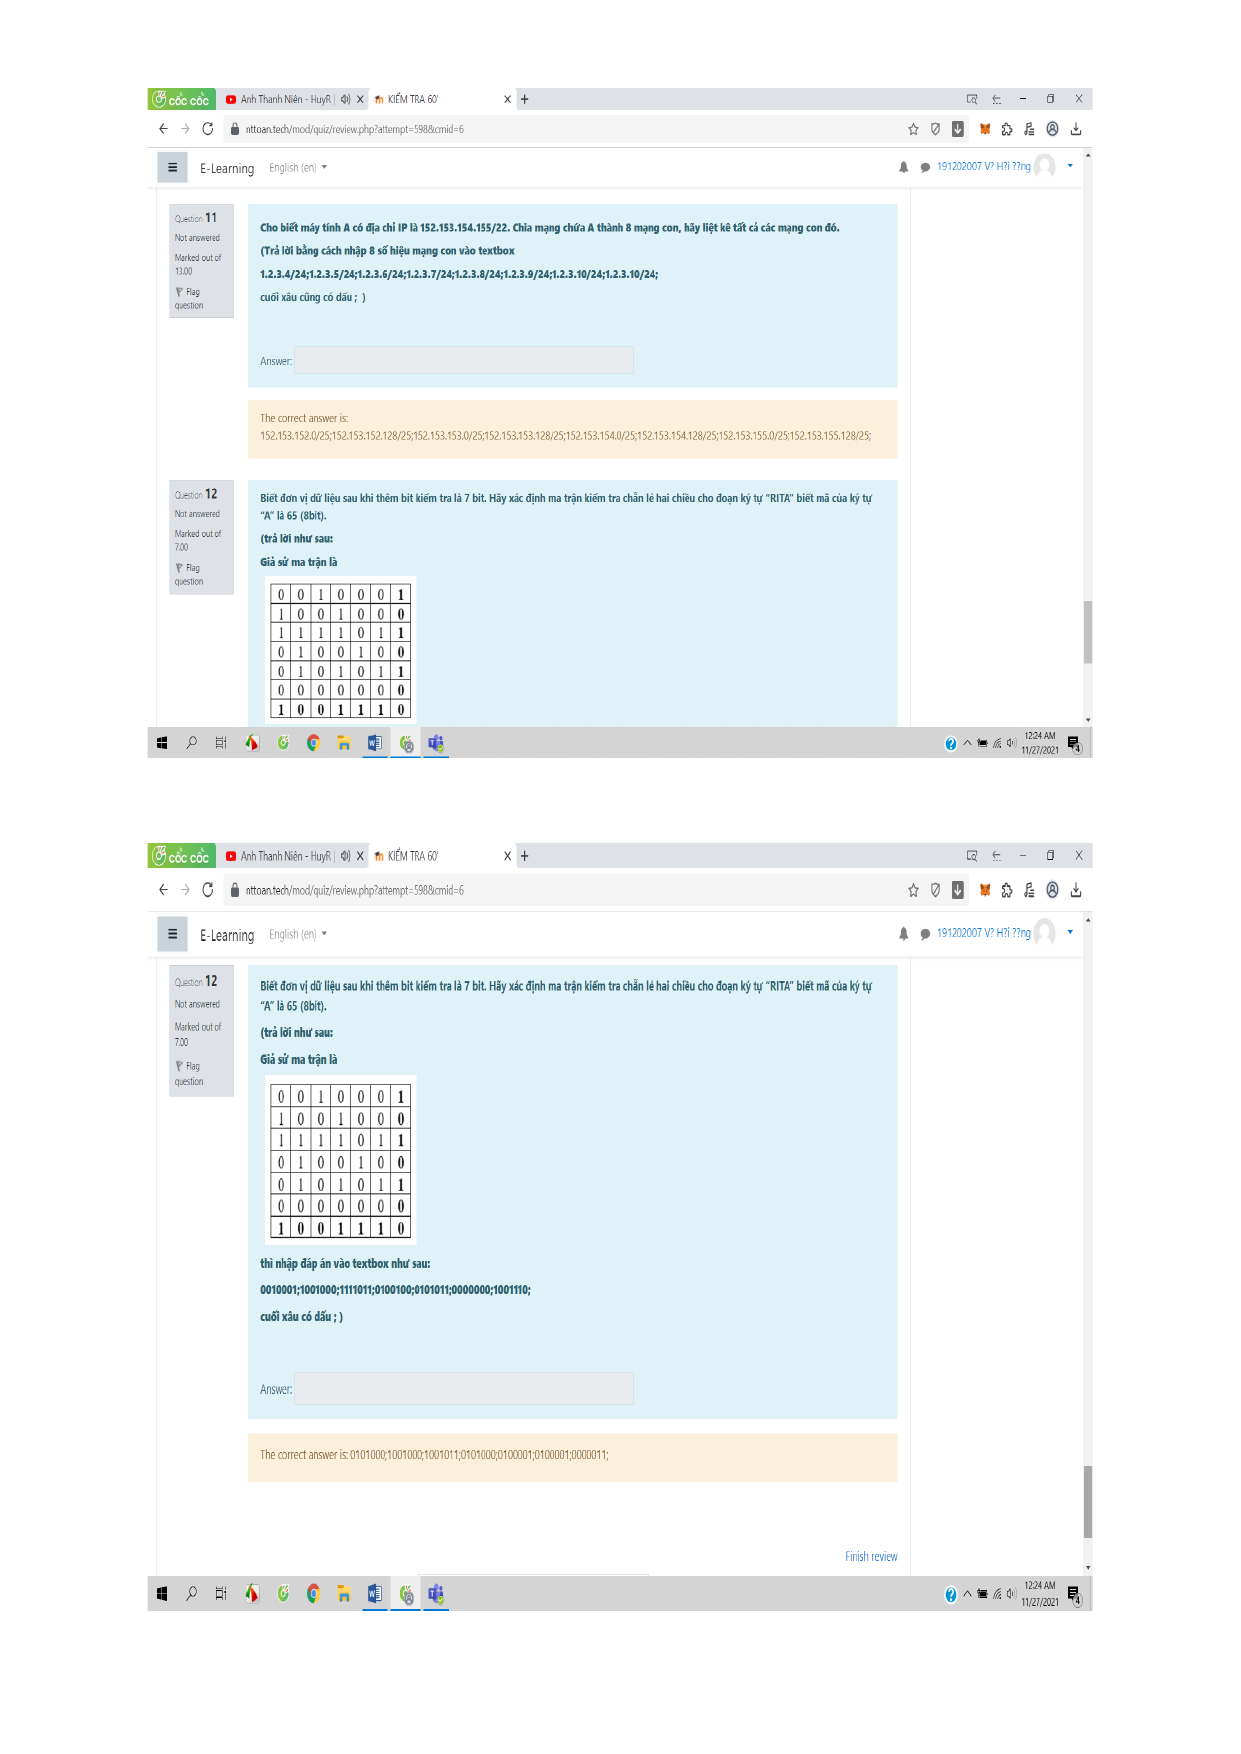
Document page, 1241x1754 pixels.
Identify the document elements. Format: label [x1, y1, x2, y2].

picture [147, 88, 1093, 758]
picture [147, 843, 1093, 1611]
